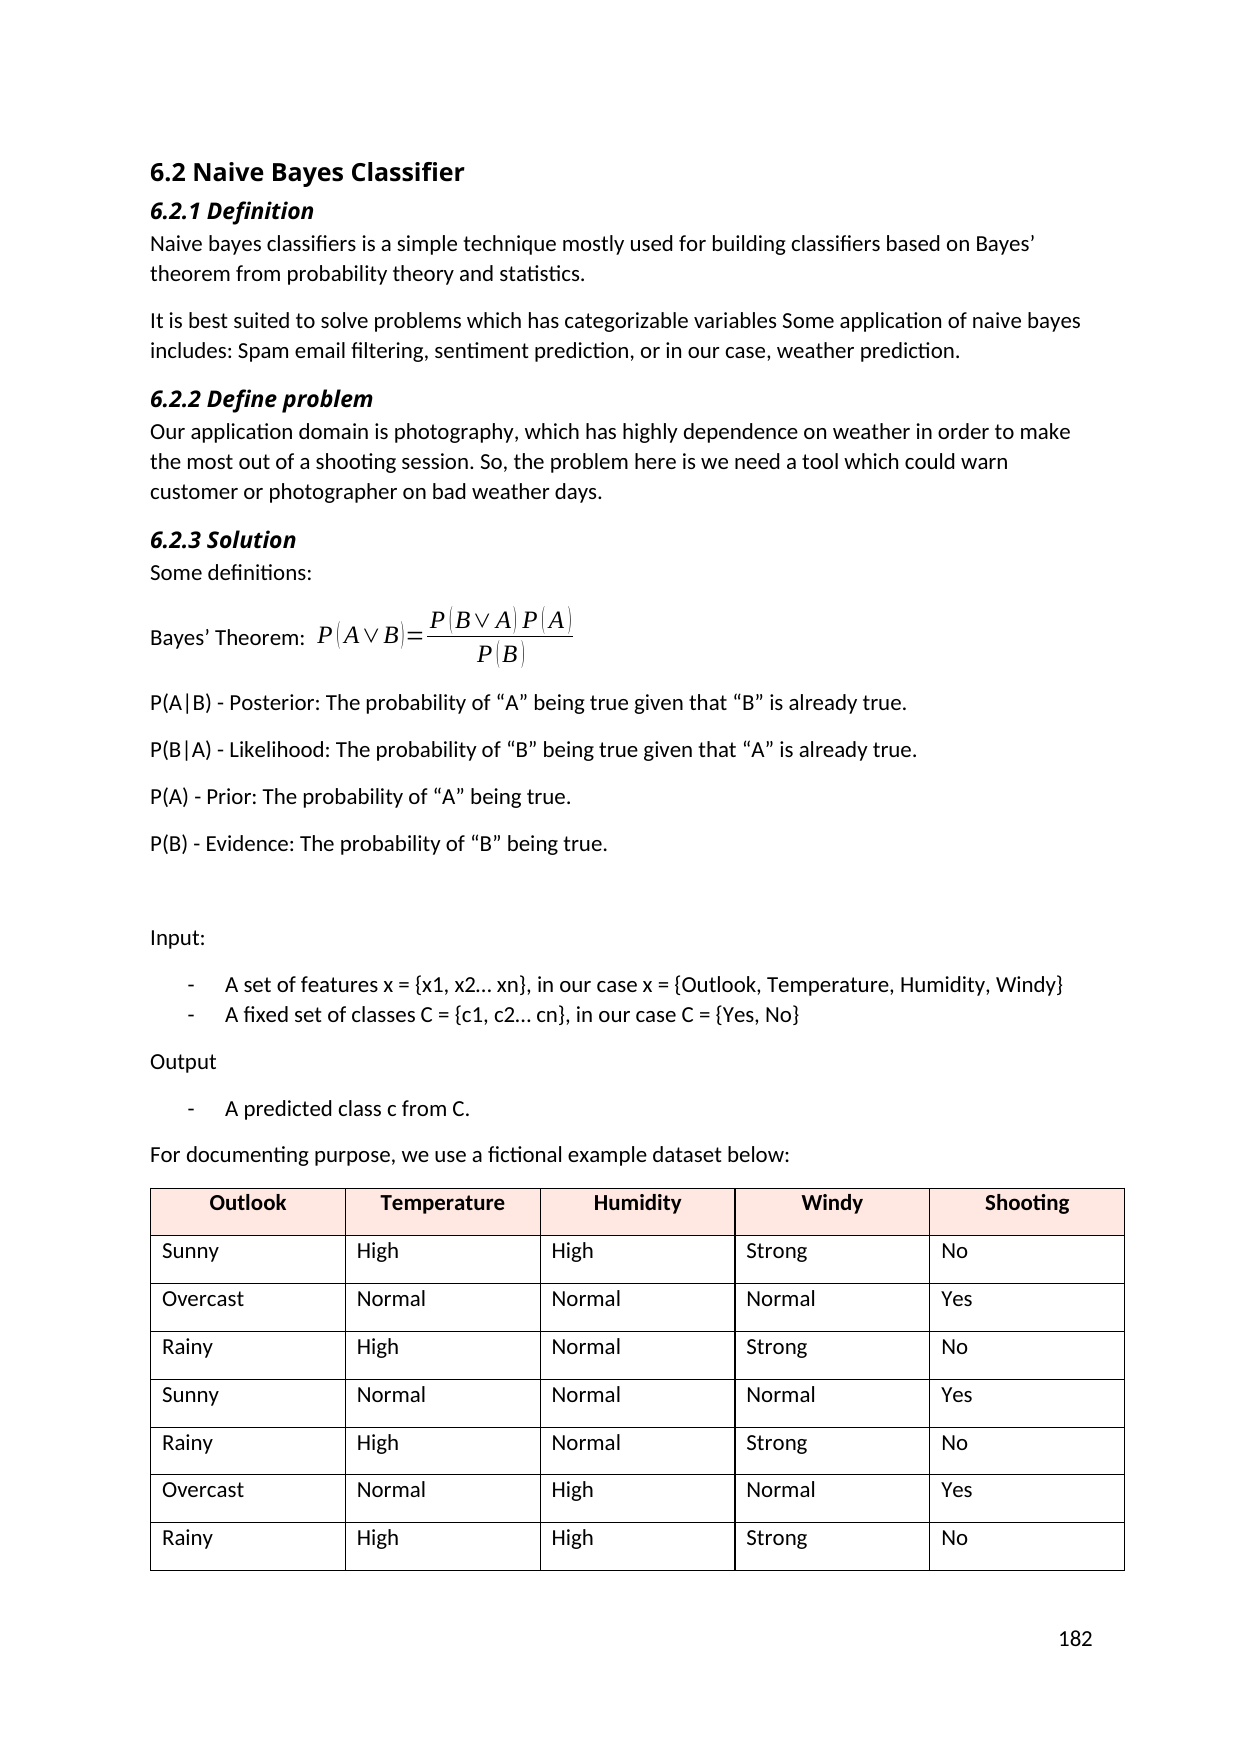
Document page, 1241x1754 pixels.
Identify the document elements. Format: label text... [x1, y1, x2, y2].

text P(B|A) - Likelihood: The probability of “B” being true given that “A” is already true. [150, 735, 1093, 763]
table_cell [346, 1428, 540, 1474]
text For documenting purpose, we use a fictional example dataset below: [150, 1141, 1093, 1169]
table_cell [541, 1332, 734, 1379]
text Output [150, 1047, 1093, 1075]
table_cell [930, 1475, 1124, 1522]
subtitle 6.2.2 Define problem [150, 383, 1093, 414]
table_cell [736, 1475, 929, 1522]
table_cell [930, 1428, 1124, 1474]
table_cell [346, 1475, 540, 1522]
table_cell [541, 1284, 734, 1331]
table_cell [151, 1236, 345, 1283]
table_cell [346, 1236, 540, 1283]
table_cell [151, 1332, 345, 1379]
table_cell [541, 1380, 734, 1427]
text P(B) - Evidence: The probability of “B” being true. [150, 829, 1093, 857]
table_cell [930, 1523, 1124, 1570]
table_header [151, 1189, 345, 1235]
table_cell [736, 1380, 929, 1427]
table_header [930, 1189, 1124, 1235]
text Input: [150, 923, 1093, 951]
subtitle 6.2.1 Definition [150, 195, 1093, 226]
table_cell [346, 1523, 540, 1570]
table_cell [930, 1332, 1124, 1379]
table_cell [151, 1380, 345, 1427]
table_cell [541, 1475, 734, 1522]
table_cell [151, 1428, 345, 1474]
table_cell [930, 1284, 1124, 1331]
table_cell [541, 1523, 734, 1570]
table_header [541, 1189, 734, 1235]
subtitle 6.2 Naive Bayes Classifier [150, 154, 1093, 188]
list A predicted class c from C. [187, 1094, 1093, 1122]
text Naive bayes classifiers is a simple technique mostly used for building classifiers based on Bayes’ theorem from probability theory and statistics. [150, 229, 1093, 287]
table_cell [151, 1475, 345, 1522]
text It is best suited to solve problems which has categorizable variables Some application of naive bayes includes: Spam email filtering, sentiment prediction, or in our case, weather prediction. [150, 306, 1093, 364]
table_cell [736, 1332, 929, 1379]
text Bayes’ Theorem: [150, 605, 1093, 670]
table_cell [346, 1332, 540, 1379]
text P(A) - Prior: The probability of “A” being true. [150, 782, 1093, 810]
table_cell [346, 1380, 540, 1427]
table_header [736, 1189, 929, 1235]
list A set of features x = {x1, x2… xn}, in our case x = {Outlook, Temperature, Humidity, Windy} [187, 970, 1093, 998]
text Our application domain is photography, which has highly dependence on weather in order to make the most out of a shooting session. So, the problem here is we need a tool which could warn customer or photographer on bad weather days. [150, 417, 1093, 505]
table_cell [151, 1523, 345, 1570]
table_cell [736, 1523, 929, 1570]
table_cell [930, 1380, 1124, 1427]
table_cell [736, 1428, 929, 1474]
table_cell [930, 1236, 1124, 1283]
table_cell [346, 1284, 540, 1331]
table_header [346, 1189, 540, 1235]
subtitle 6.2.3 Solution [150, 524, 1093, 555]
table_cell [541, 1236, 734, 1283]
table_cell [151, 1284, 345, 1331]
list A fixed set of classes C = {c1, c2… cn}, in our case C = {Yes, No} [187, 1000, 1093, 1028]
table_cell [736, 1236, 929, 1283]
text Some definitions: [150, 558, 1093, 586]
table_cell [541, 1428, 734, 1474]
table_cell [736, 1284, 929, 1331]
text P(A|B) - Posterior: The probability of “A” being true given that “B” is already true. [150, 688, 1093, 717]
